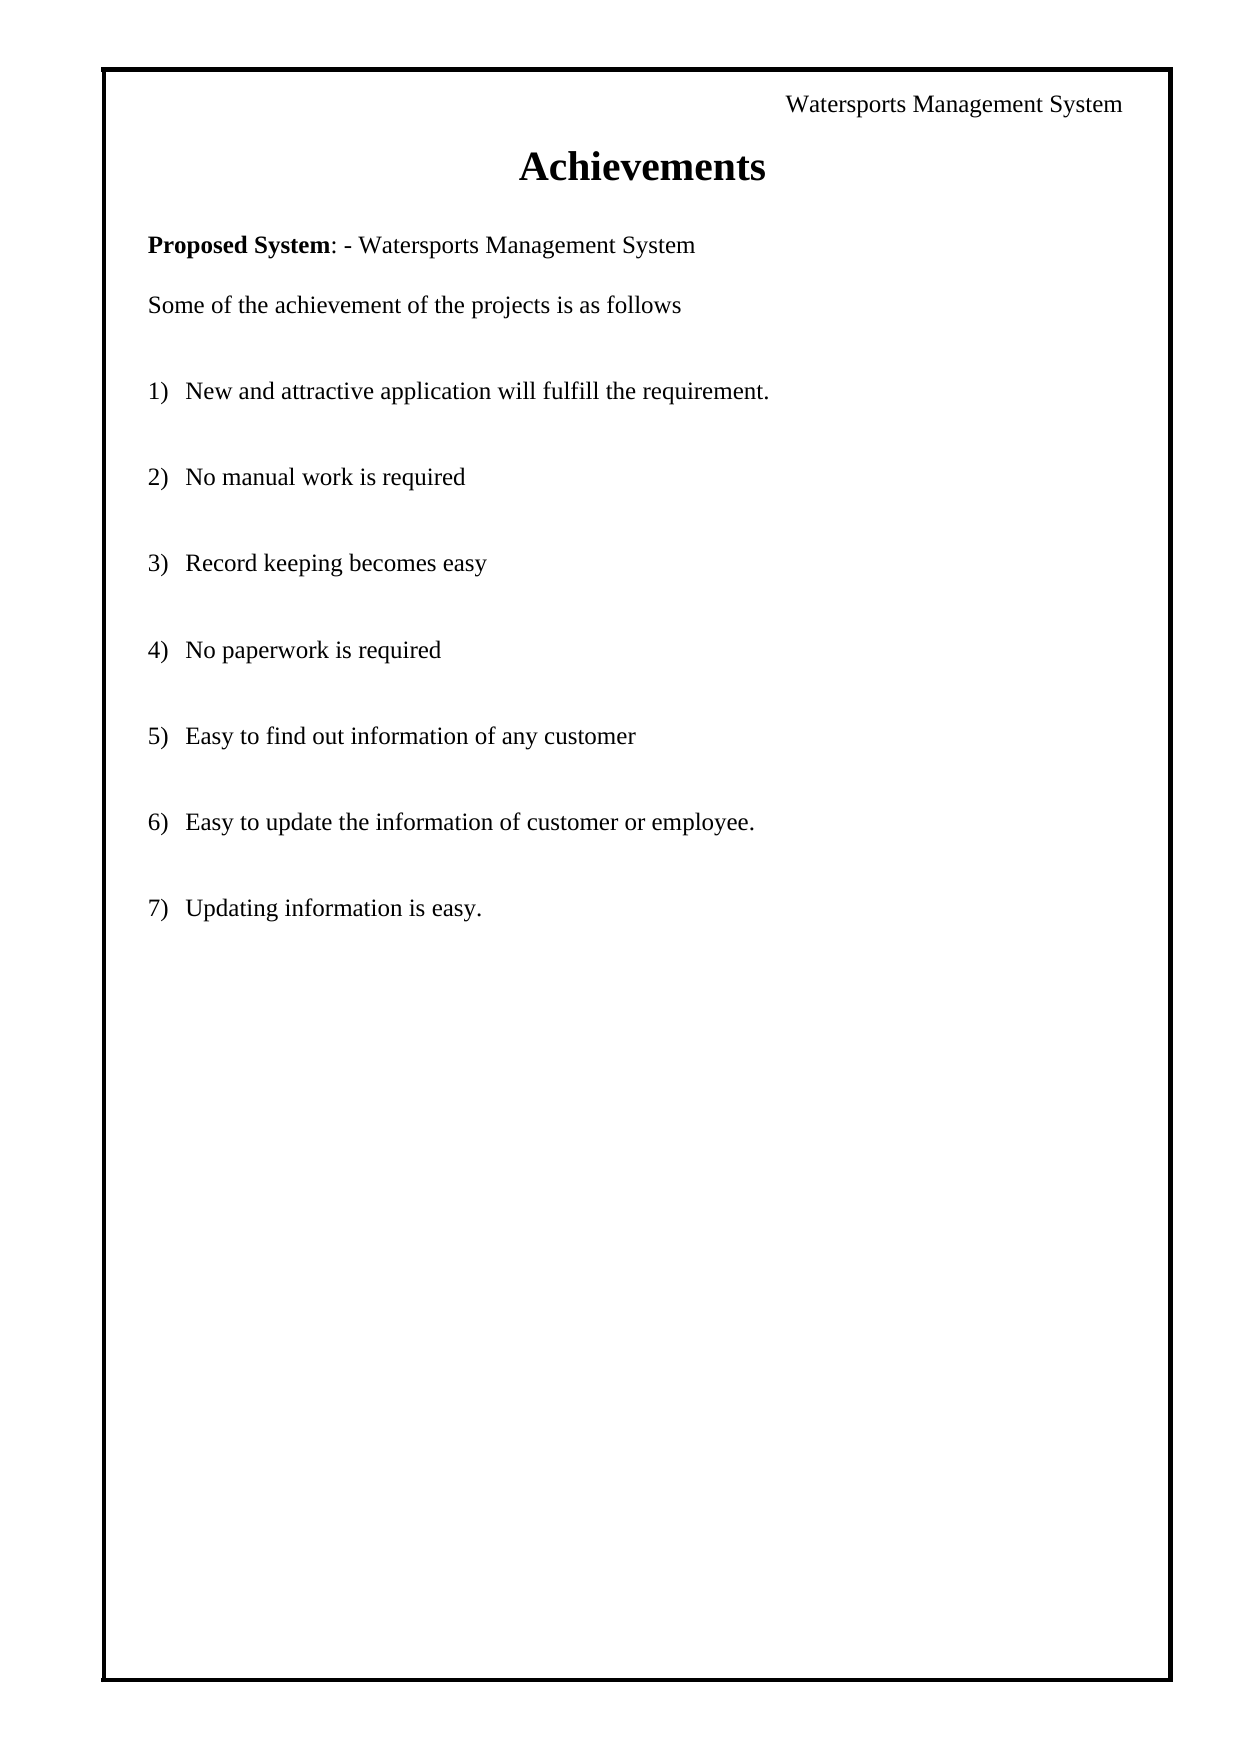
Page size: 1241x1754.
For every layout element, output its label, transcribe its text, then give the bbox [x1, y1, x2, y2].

list Updating information is easy. [148, 893, 1137, 922]
list Record keeping becomes easy [148, 548, 1137, 577]
list Easy to find out information of any customer [148, 721, 1137, 750]
text Achievements [148, 141, 1137, 189]
list Easy to update the information of customer or employee. [148, 807, 1137, 836]
text Proposed System: - Watersports Management System [148, 230, 1137, 259]
list No paperwork is required [148, 635, 1137, 663]
text Some of the achievement of the projects is as follows [148, 290, 1137, 318]
list No manual work is required [148, 462, 1137, 491]
list New and attractive application will fulfill the requirement. [148, 376, 1137, 405]
